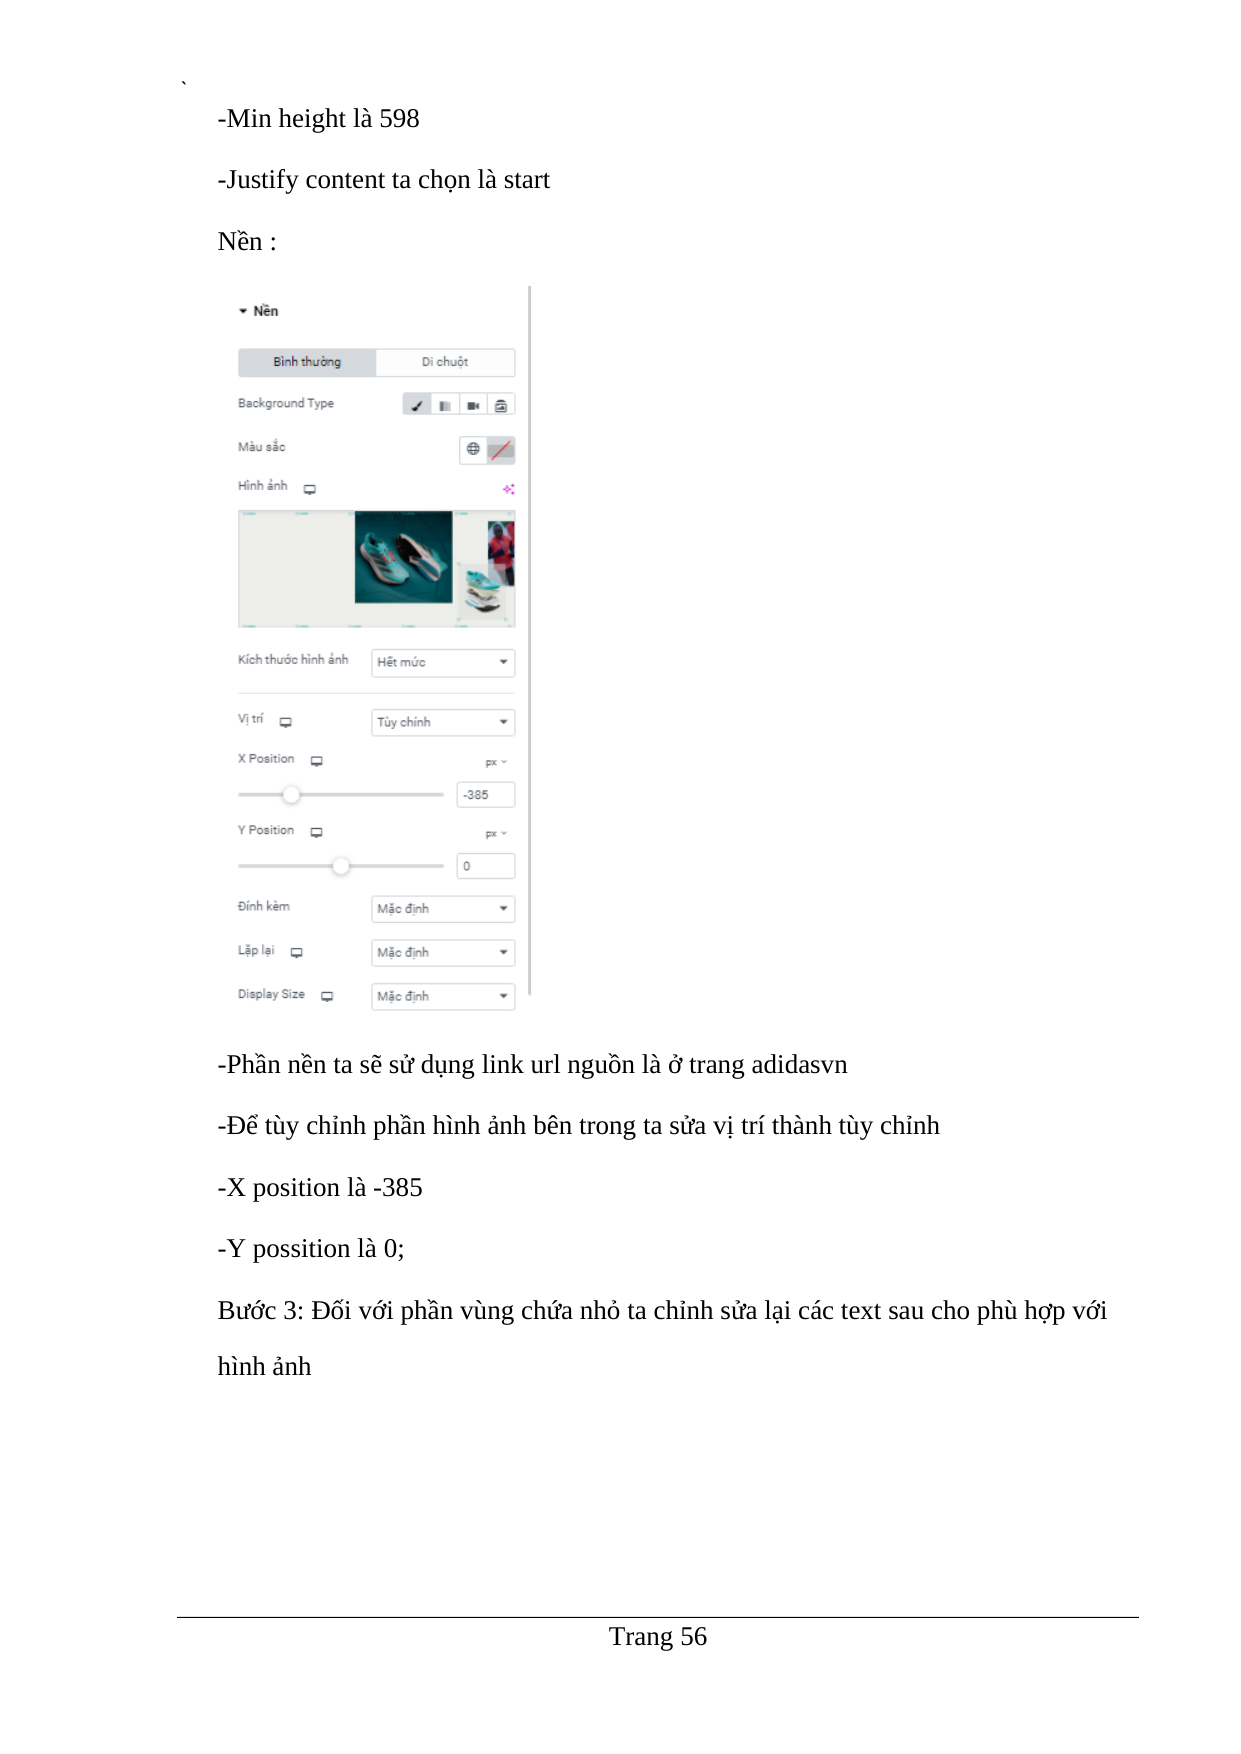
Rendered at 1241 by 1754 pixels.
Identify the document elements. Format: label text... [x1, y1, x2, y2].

list -Justify content ta chọn là start [217, 163, 1118, 195]
list Nền : [217, 225, 1118, 256]
list -Để tùy chỉnh phần hình ảnh bên trong ta sửa vị trí thành tùy chỉnh [217, 1109, 1118, 1141]
list Bước 3: Đối với phần vùng chứa nhỏ ta chỉnh sửa lại các text sau cho phù hợp với hình ảnh [217, 1294, 1118, 1381]
list -X position là -385 [217, 1171, 1118, 1202]
list -Min height là 598 [217, 102, 1118, 133]
list -Phần nền ta sẽ sử dụng link url nguồn là ở trang adidasvn [217, 1048, 1118, 1079]
picture [217, 286, 532, 1022]
list -Y possition là 0; [217, 1232, 1118, 1263]
